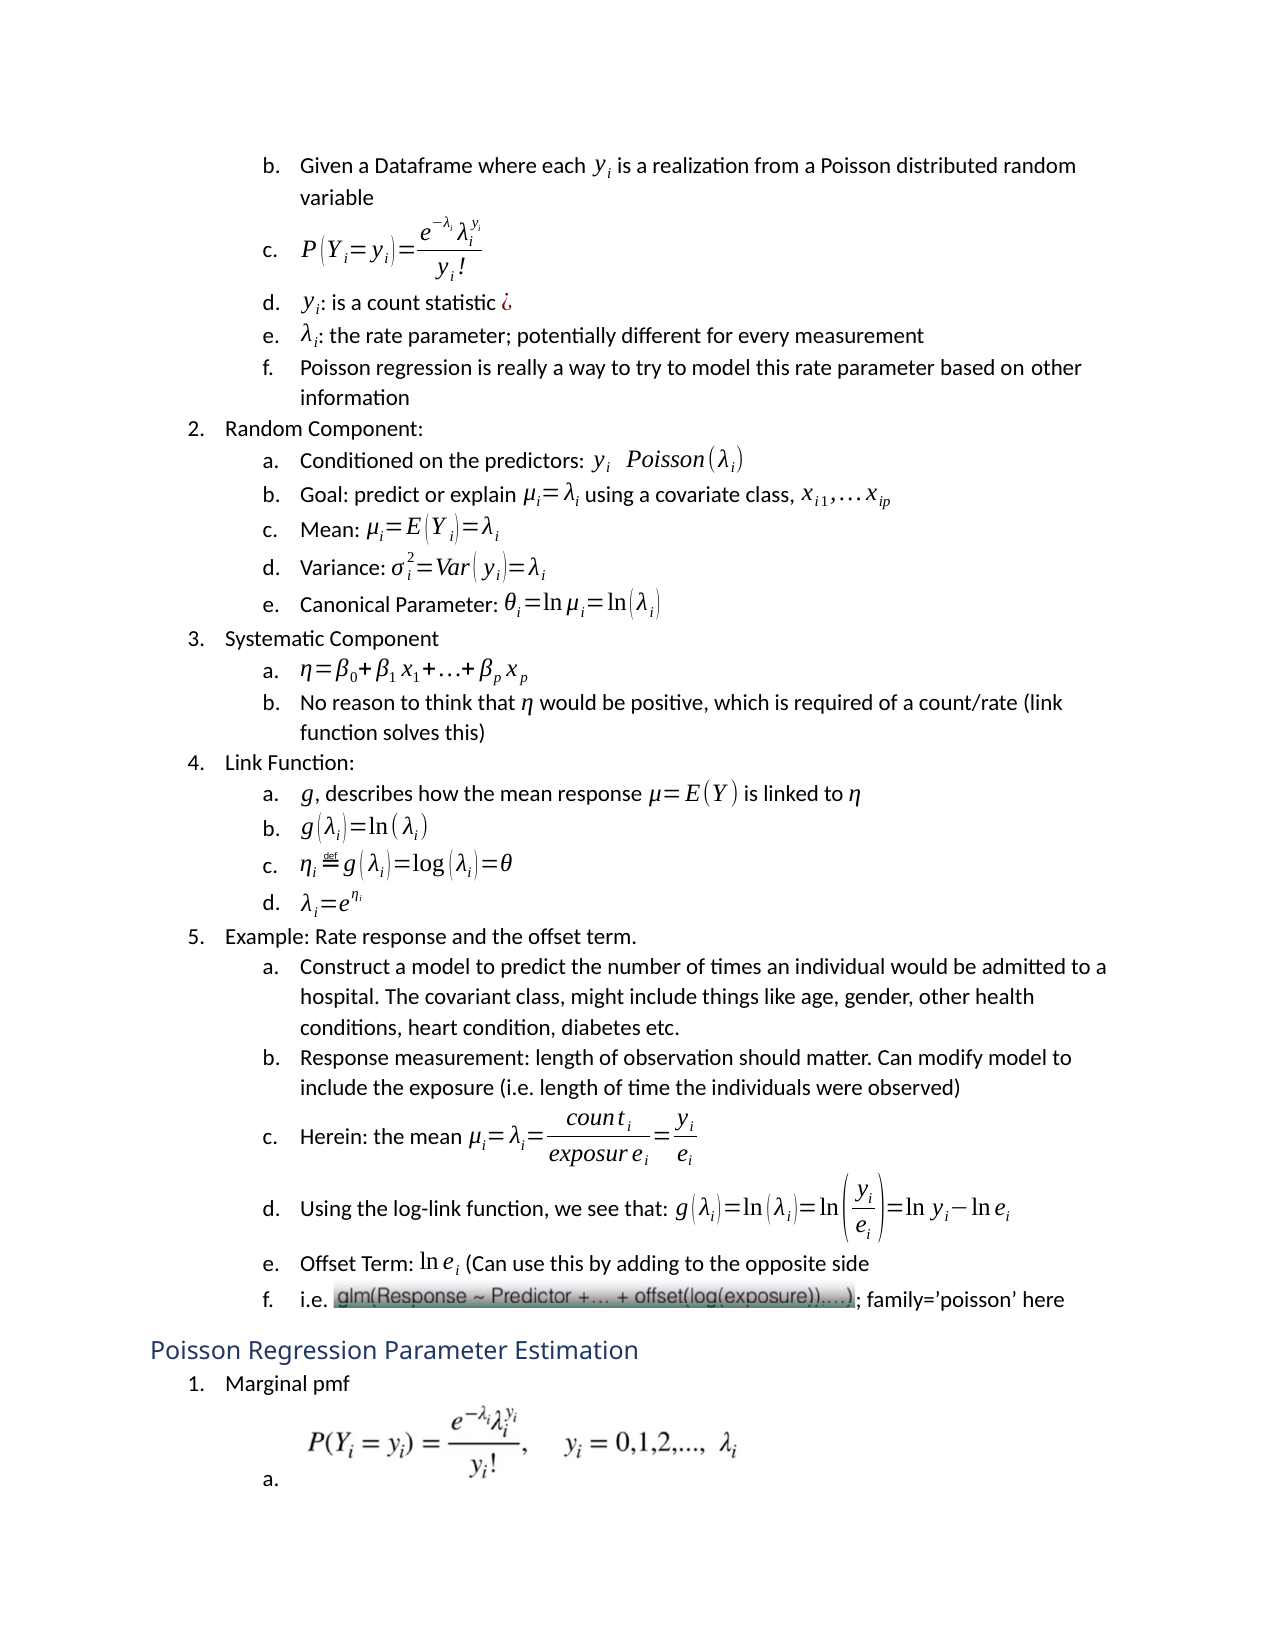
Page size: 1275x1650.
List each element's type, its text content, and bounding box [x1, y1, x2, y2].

list Marginal pmf [187, 1369, 1125, 1397]
list Response measurement: length of observation should matter. Can modify model to include the exposure (i.e. length of time the individuals were observed) [262, 1043, 1125, 1101]
list Systematic Component [187, 624, 1125, 652]
list Link Function: [187, 748, 1125, 776]
list Conditioned on the predictors: [262, 444, 1125, 476]
picture [333, 1280, 856, 1308]
list : the rate parameter; potentially different for every measurement [262, 320, 1125, 351]
list No reason to think that would be positive, which is required of a count/rate (link function solves this) [262, 688, 1125, 746]
subtitle Poisson Regression Parameter Estimation [150, 1332, 1125, 1367]
list Given a Dataframe where each is a realization from a Poisson distributed random variable [262, 150, 1125, 212]
list Using the log-link function, we see that: [262, 1172, 1125, 1245]
list Offset Term: (Can use this by adding to the opposite side [262, 1247, 1125, 1279]
picture [300, 1399, 744, 1487]
list Variance: [262, 548, 1125, 585]
list Mean: [262, 512, 1125, 546]
list : is a count statistic [262, 286, 1125, 318]
list Herein: the mean [262, 1103, 1125, 1169]
list , describes how the mean response is linked to [262, 778, 1125, 808]
list Canonical Parameter: [262, 587, 1125, 622]
list Construct a model to predict the number of times an individual would be admitted to a hospital. The covariant class, might include things like age, gender, other health conditions, heart condition, diabetes etc. [262, 952, 1125, 1041]
list Example: Rate response and the offset term. [187, 922, 1125, 950]
list Random Component: [187, 414, 1125, 442]
list Goal: predict or explain using a covariate class, [262, 478, 1125, 509]
list Poisson regression is really a way to try to model this rate parameter based on other information [262, 353, 1125, 412]
